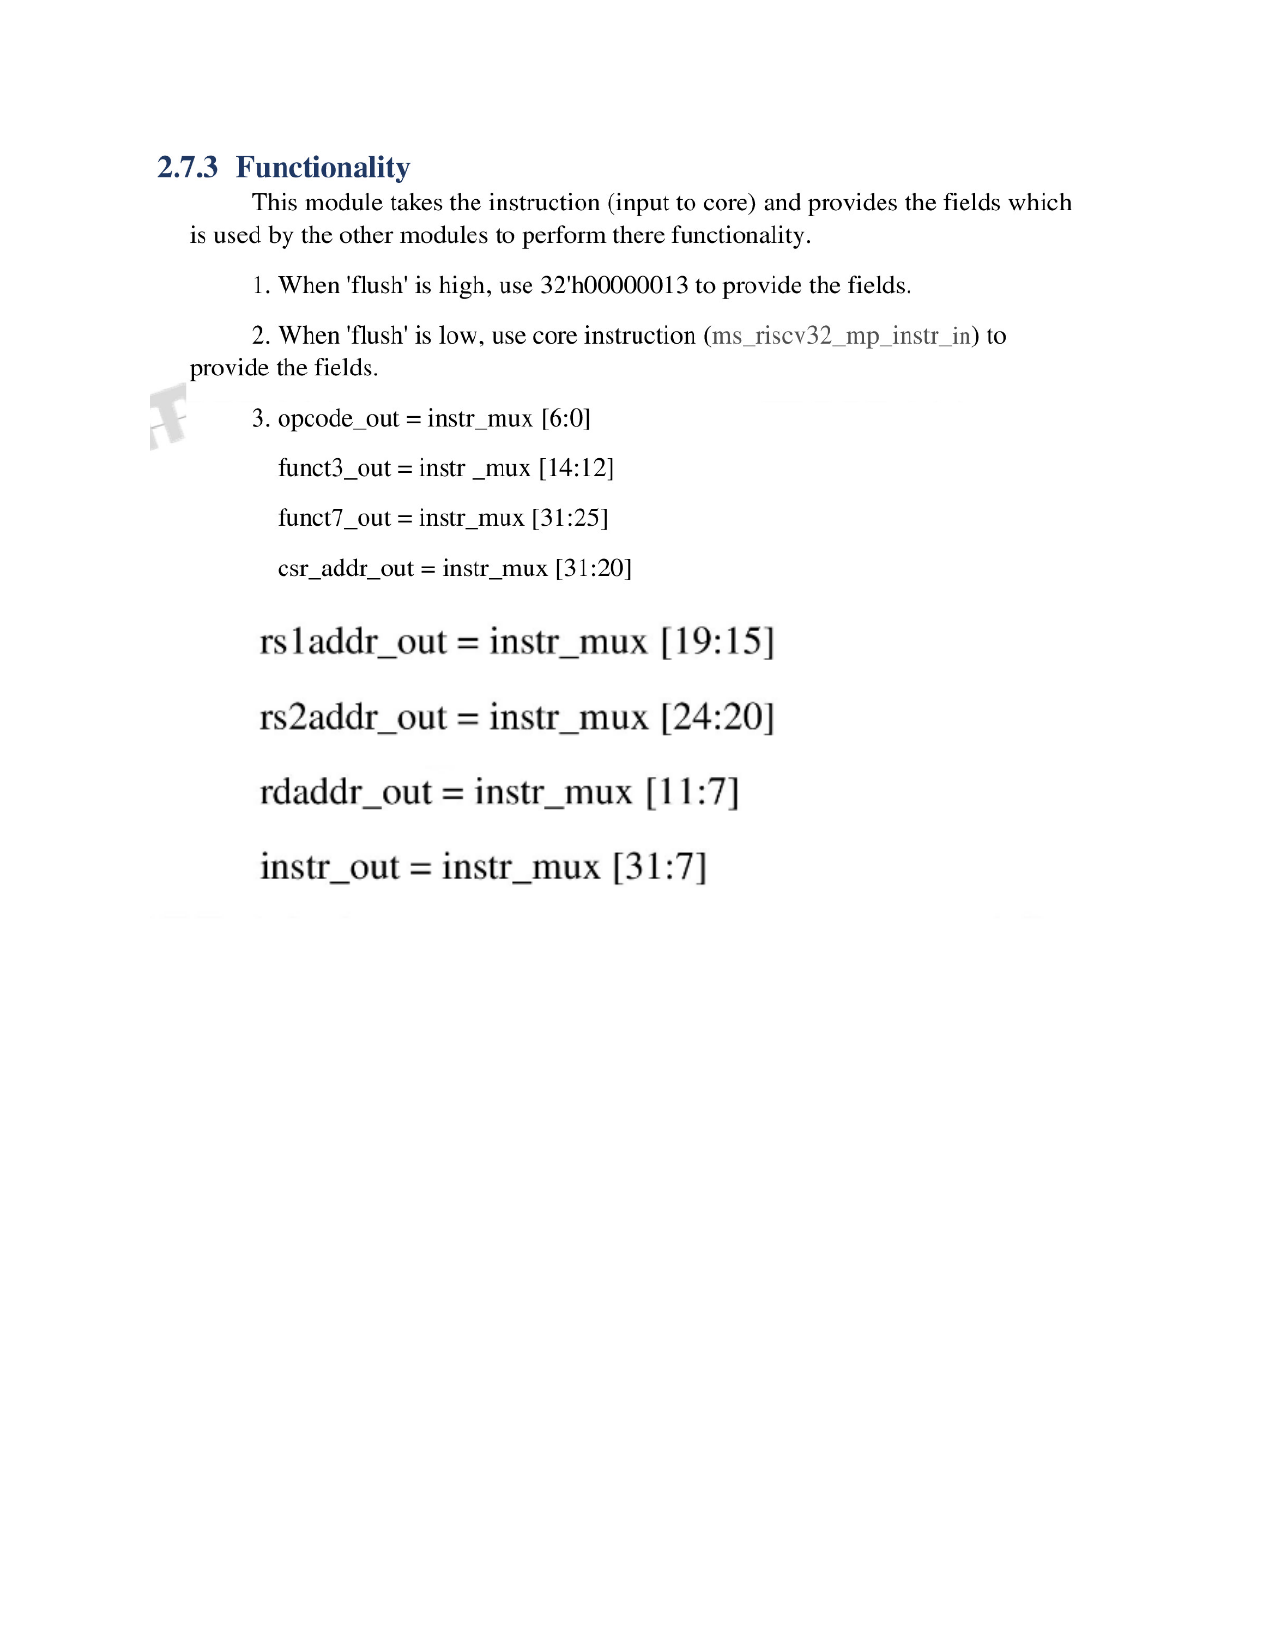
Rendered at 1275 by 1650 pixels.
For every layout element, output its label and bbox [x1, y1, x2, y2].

picture [150, 150, 1125, 598]
picture [150, 602, 1125, 950]
